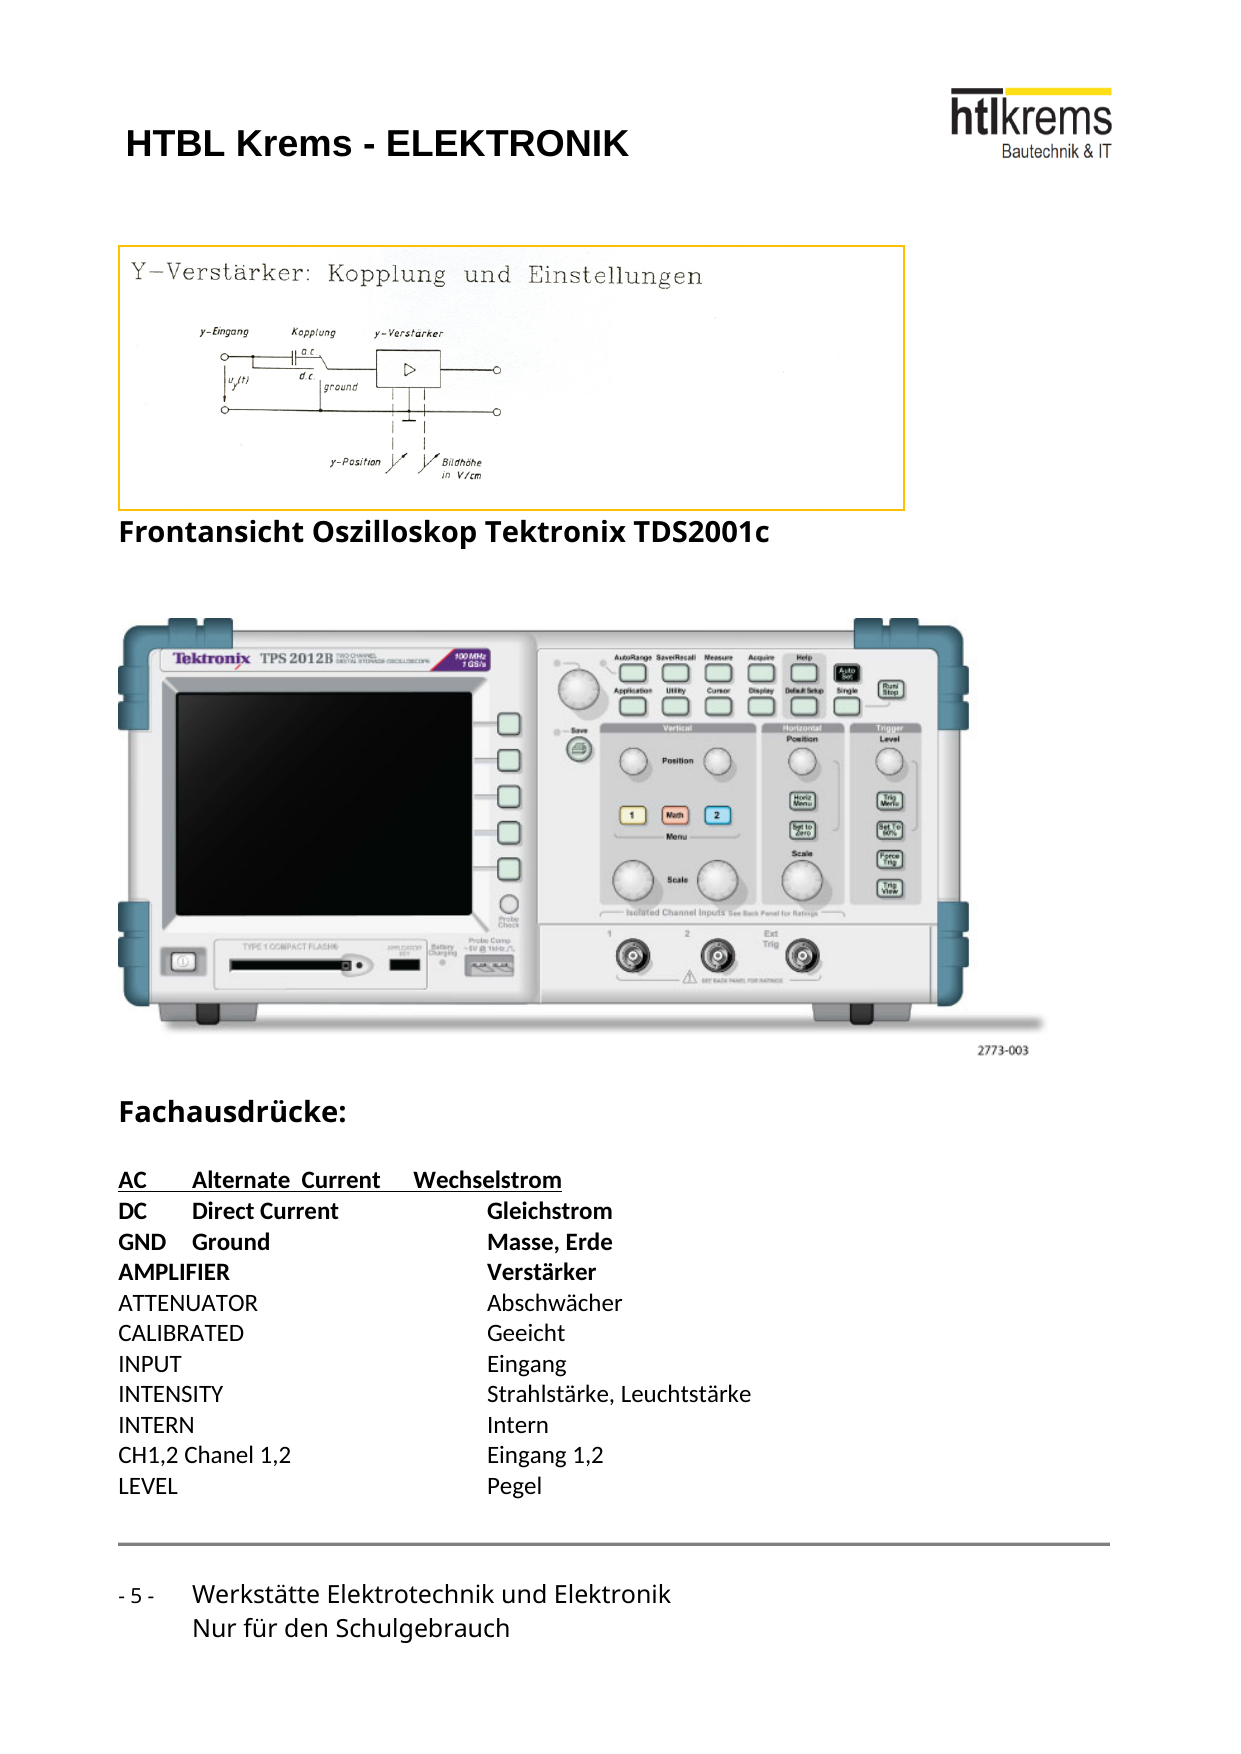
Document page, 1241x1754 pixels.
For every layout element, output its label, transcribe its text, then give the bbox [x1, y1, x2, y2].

text INTERN Intern [118, 1409, 1122, 1439]
text CALIBRATED Geeicht [118, 1317, 1122, 1348]
subtitle DC Direct Current Gleichstrom [118, 1195, 1122, 1226]
picture [943, 75, 1118, 169]
text ATTENUATOR Abschwächer [118, 1287, 1122, 1317]
text LEVEL Pegel [118, 1470, 1122, 1500]
text INTENSITY Strahlstärke, Leuchtstärke [118, 1378, 1122, 1409]
text CH1,2 Chanel 1,2 Eingang 1,2 [118, 1439, 1122, 1470]
subtitle AC Alternate Current Wechselstrom [118, 1164, 1122, 1195]
subtitle GND Ground Masse, Erde [118, 1226, 1122, 1256]
text Frontansicht Oszilloskop Tektronix TDS2001c [118, 511, 1122, 551]
subtitle AMPLIFIER Verstärker [118, 1256, 1122, 1287]
picture [120, 247, 903, 509]
text INPUT Eingang [118, 1348, 1122, 1378]
text Fachausdrücke: [118, 1091, 1122, 1131]
